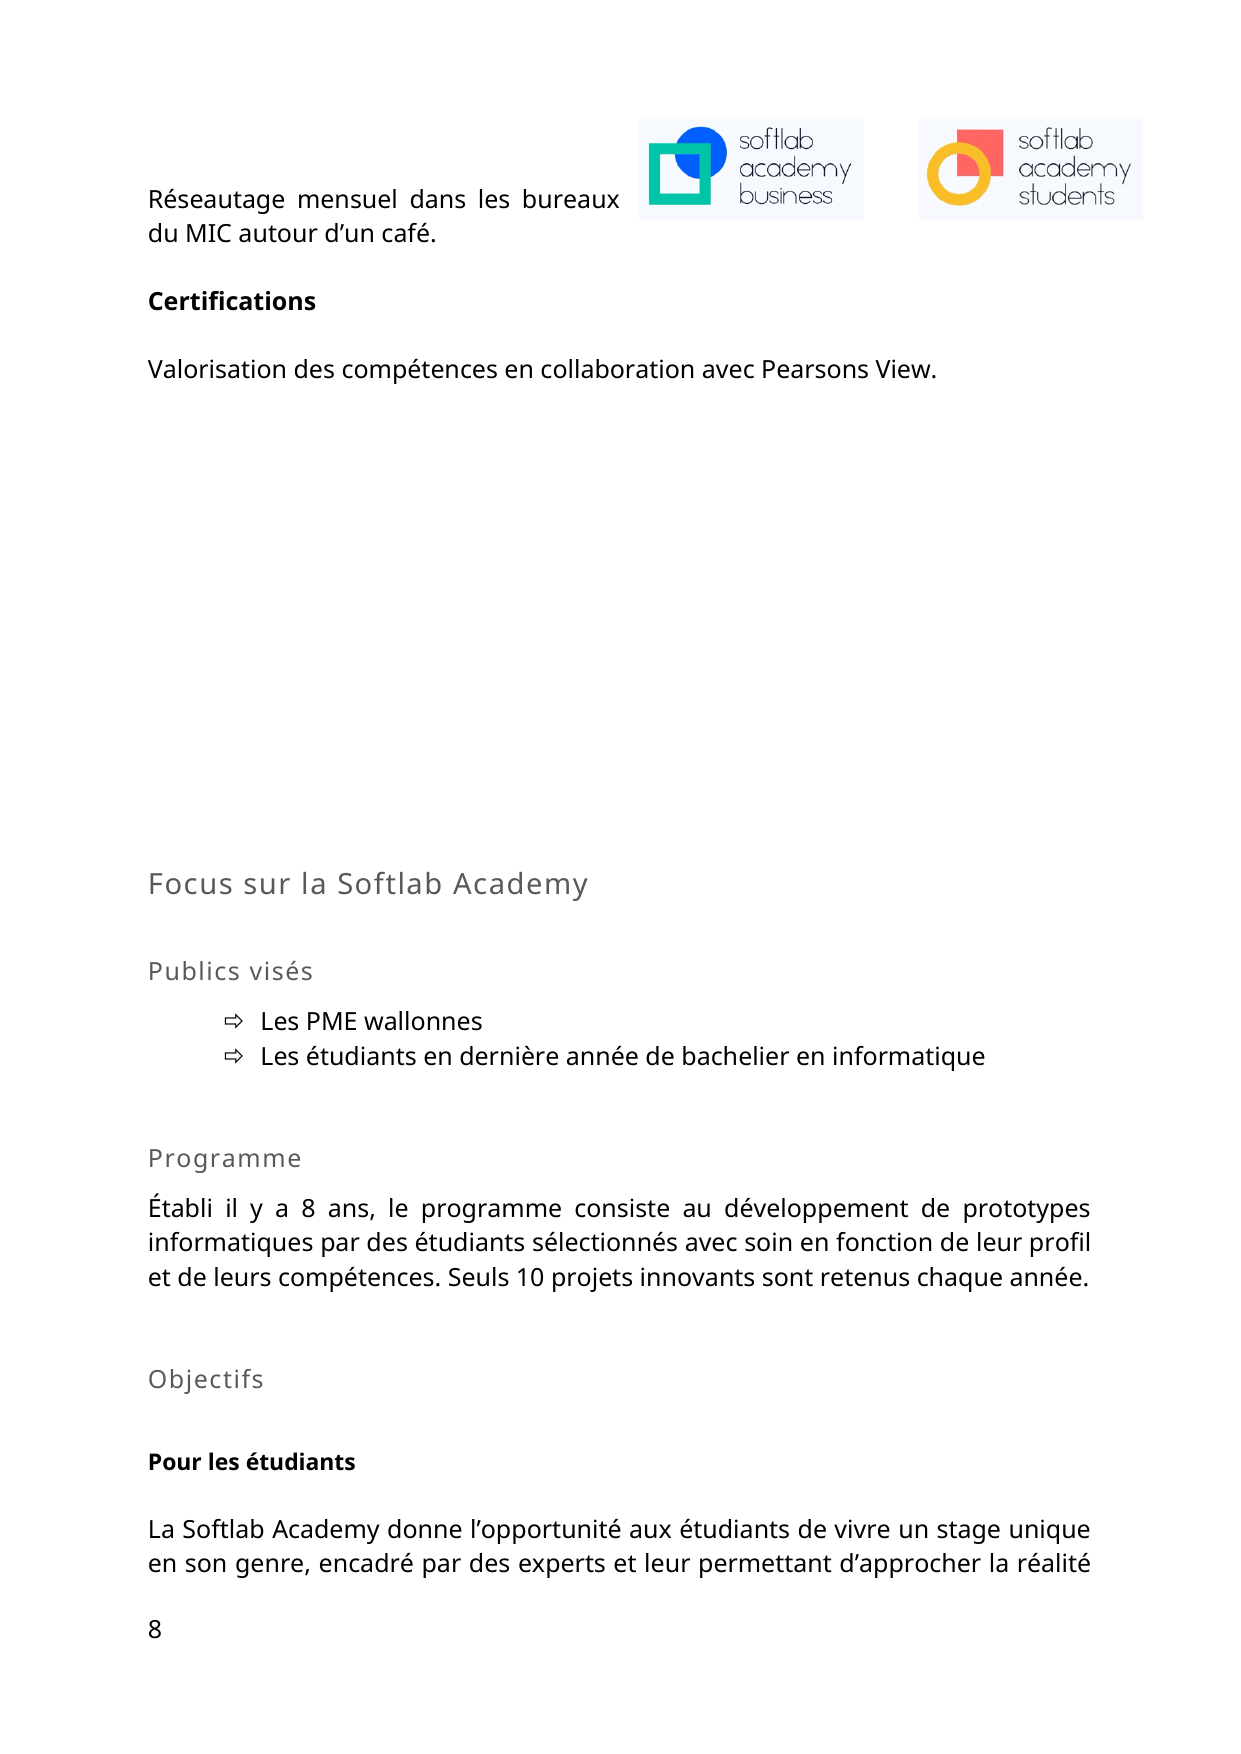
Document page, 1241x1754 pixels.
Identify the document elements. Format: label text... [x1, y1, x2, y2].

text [148, 1511, 1093, 1579]
subtitle Publics visés [148, 953, 1093, 987]
list Les étudiants en dernière année de bachelier en informatique [223, 1038, 1093, 1072]
subtitle Focus sur la Softlab Academy [148, 863, 1093, 903]
text Valorisation des compétences en collaboration avec Pearsons View. [148, 352, 1093, 386]
list Les PME wallonnes [223, 1004, 1093, 1038]
text Certifications [148, 284, 1093, 318]
picture [639, 119, 864, 220]
text Établi il y a 8 ans, le programme consiste au développement de prototypes informatiques par des étudiants sélectionnés avec soin en fonction de leur profil et de leurs compétences. Seuls 10 projets innovants sont retenus chaque année. [148, 1191, 1093, 1293]
picture [918, 119, 1144, 220]
text Pour les étudiants [148, 1446, 1093, 1477]
text Réseautage mensuel dans les bureaux du MIC autour d’un café. [148, 182, 1093, 250]
subtitle Objectifs [148, 1361, 1093, 1395]
subtitle Programme [148, 1140, 1093, 1174]
